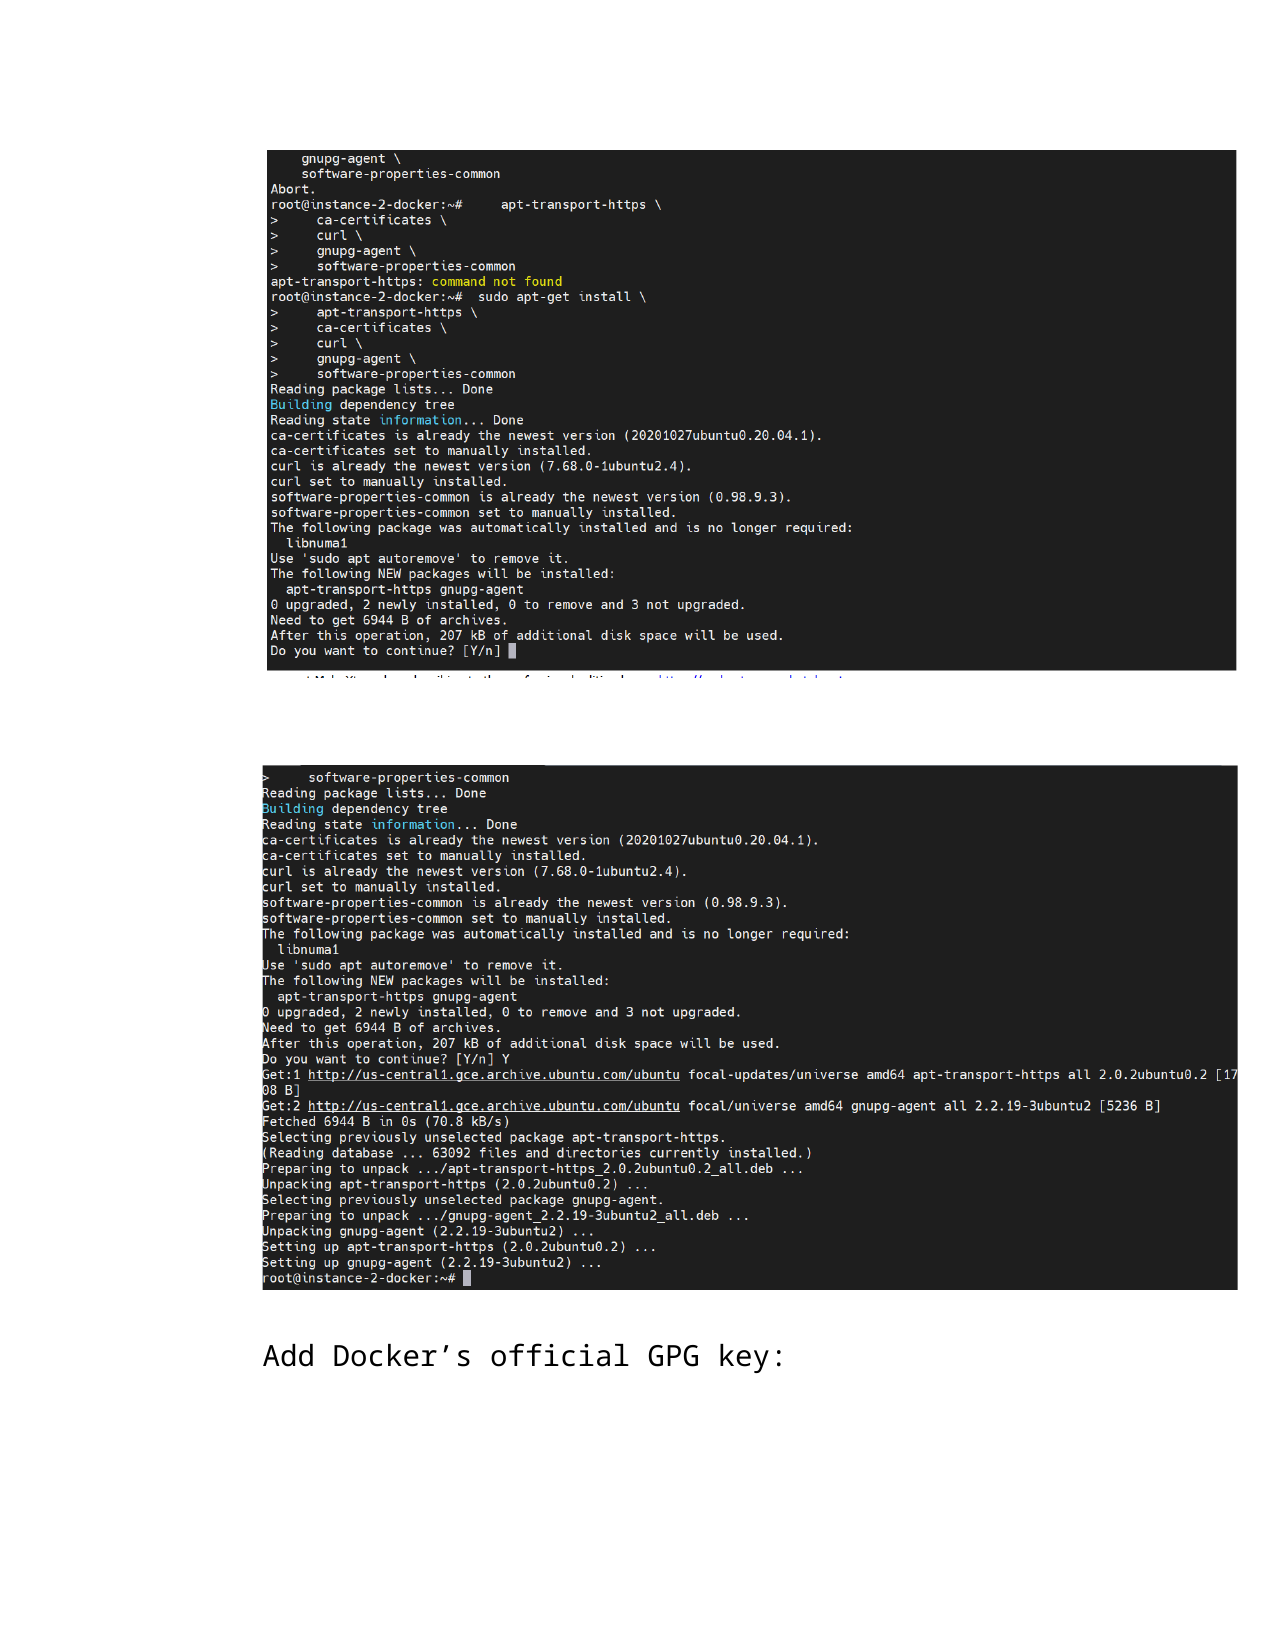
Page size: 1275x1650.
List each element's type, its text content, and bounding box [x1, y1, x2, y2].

list Add Docker’s official GPG key: [262, 1335, 1125, 1375]
picture [262, 765, 1238, 1290]
picture [262, 150, 1237, 678]
